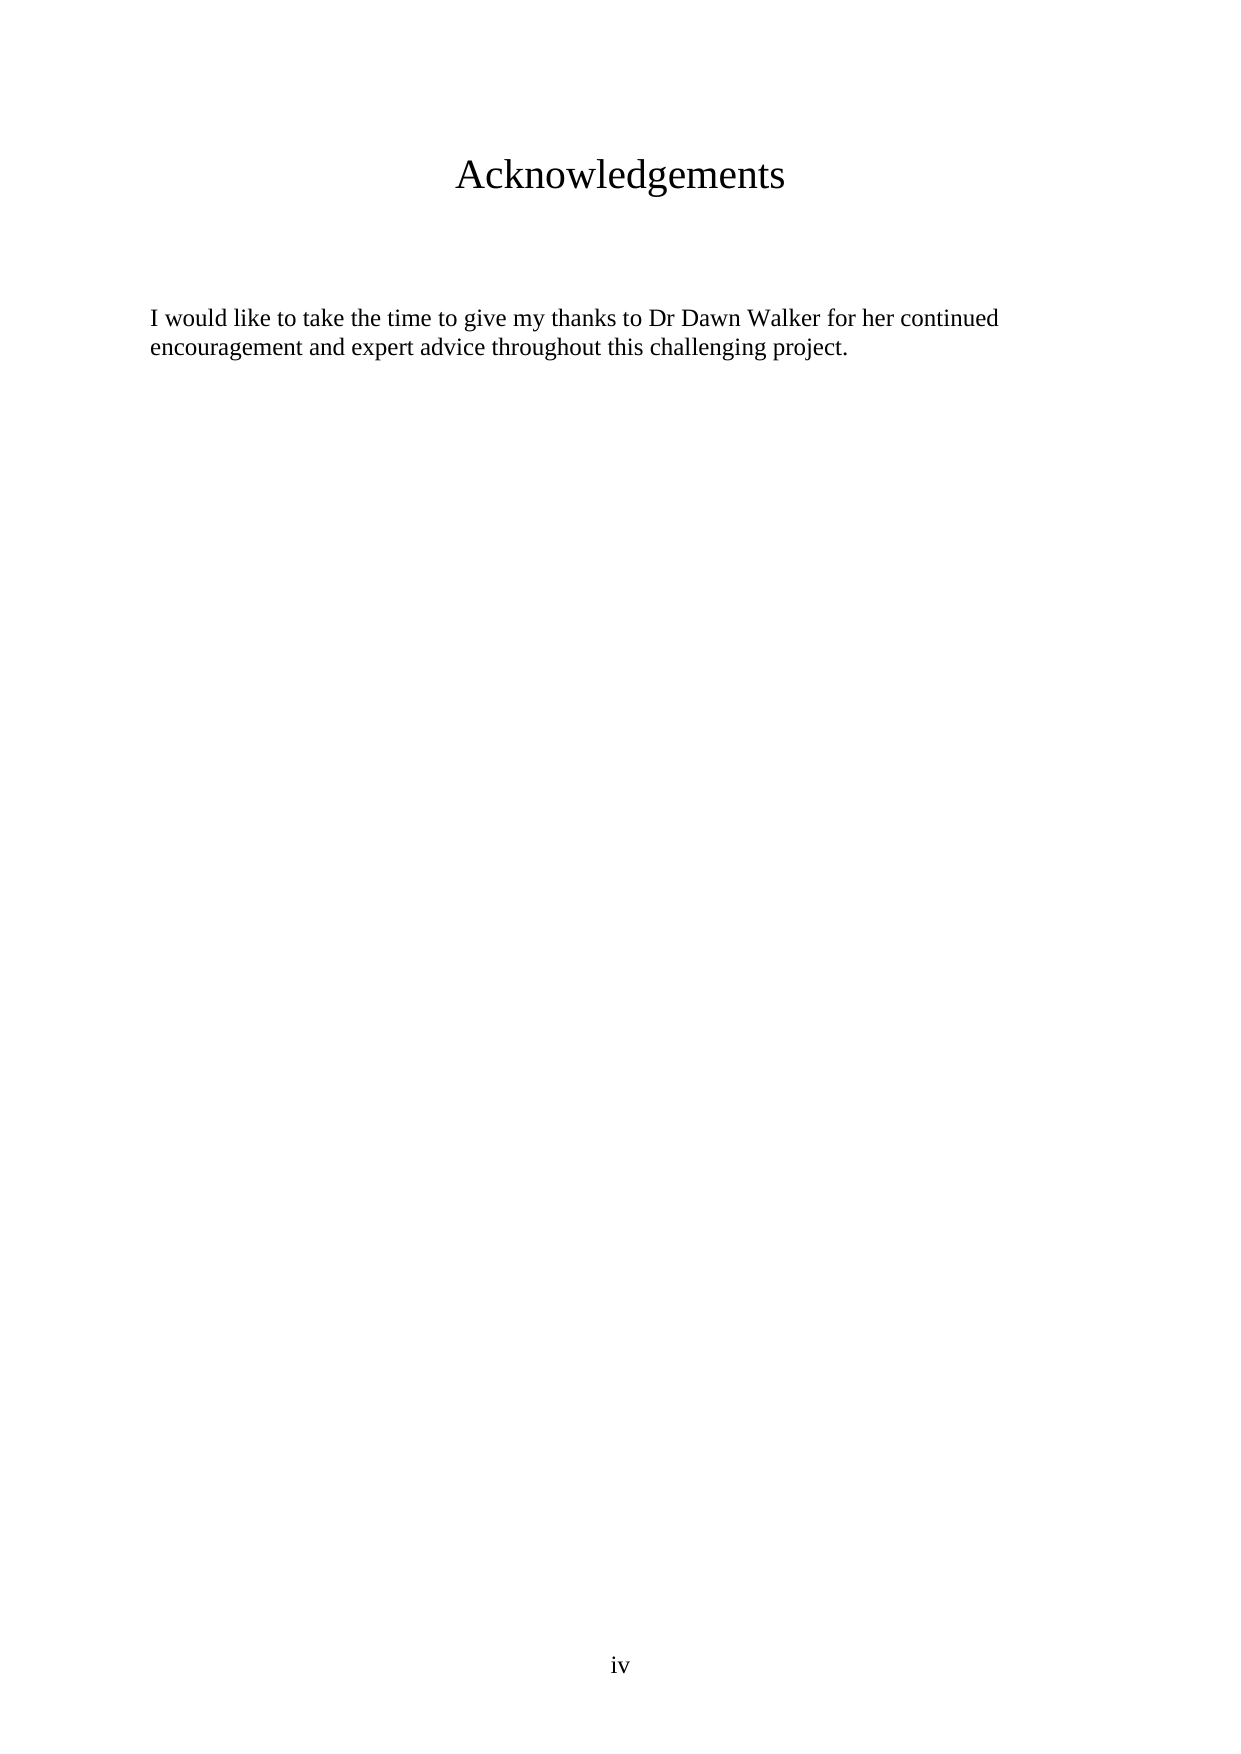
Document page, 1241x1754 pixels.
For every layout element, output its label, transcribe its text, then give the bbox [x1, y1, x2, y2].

text I would like to take the time to give my thanks to Dr Dawn Walker for her continued encouragement and expert advice throughout this challenging project. [150, 303, 1090, 361]
text Acknowledgements [150, 150, 1090, 198]
